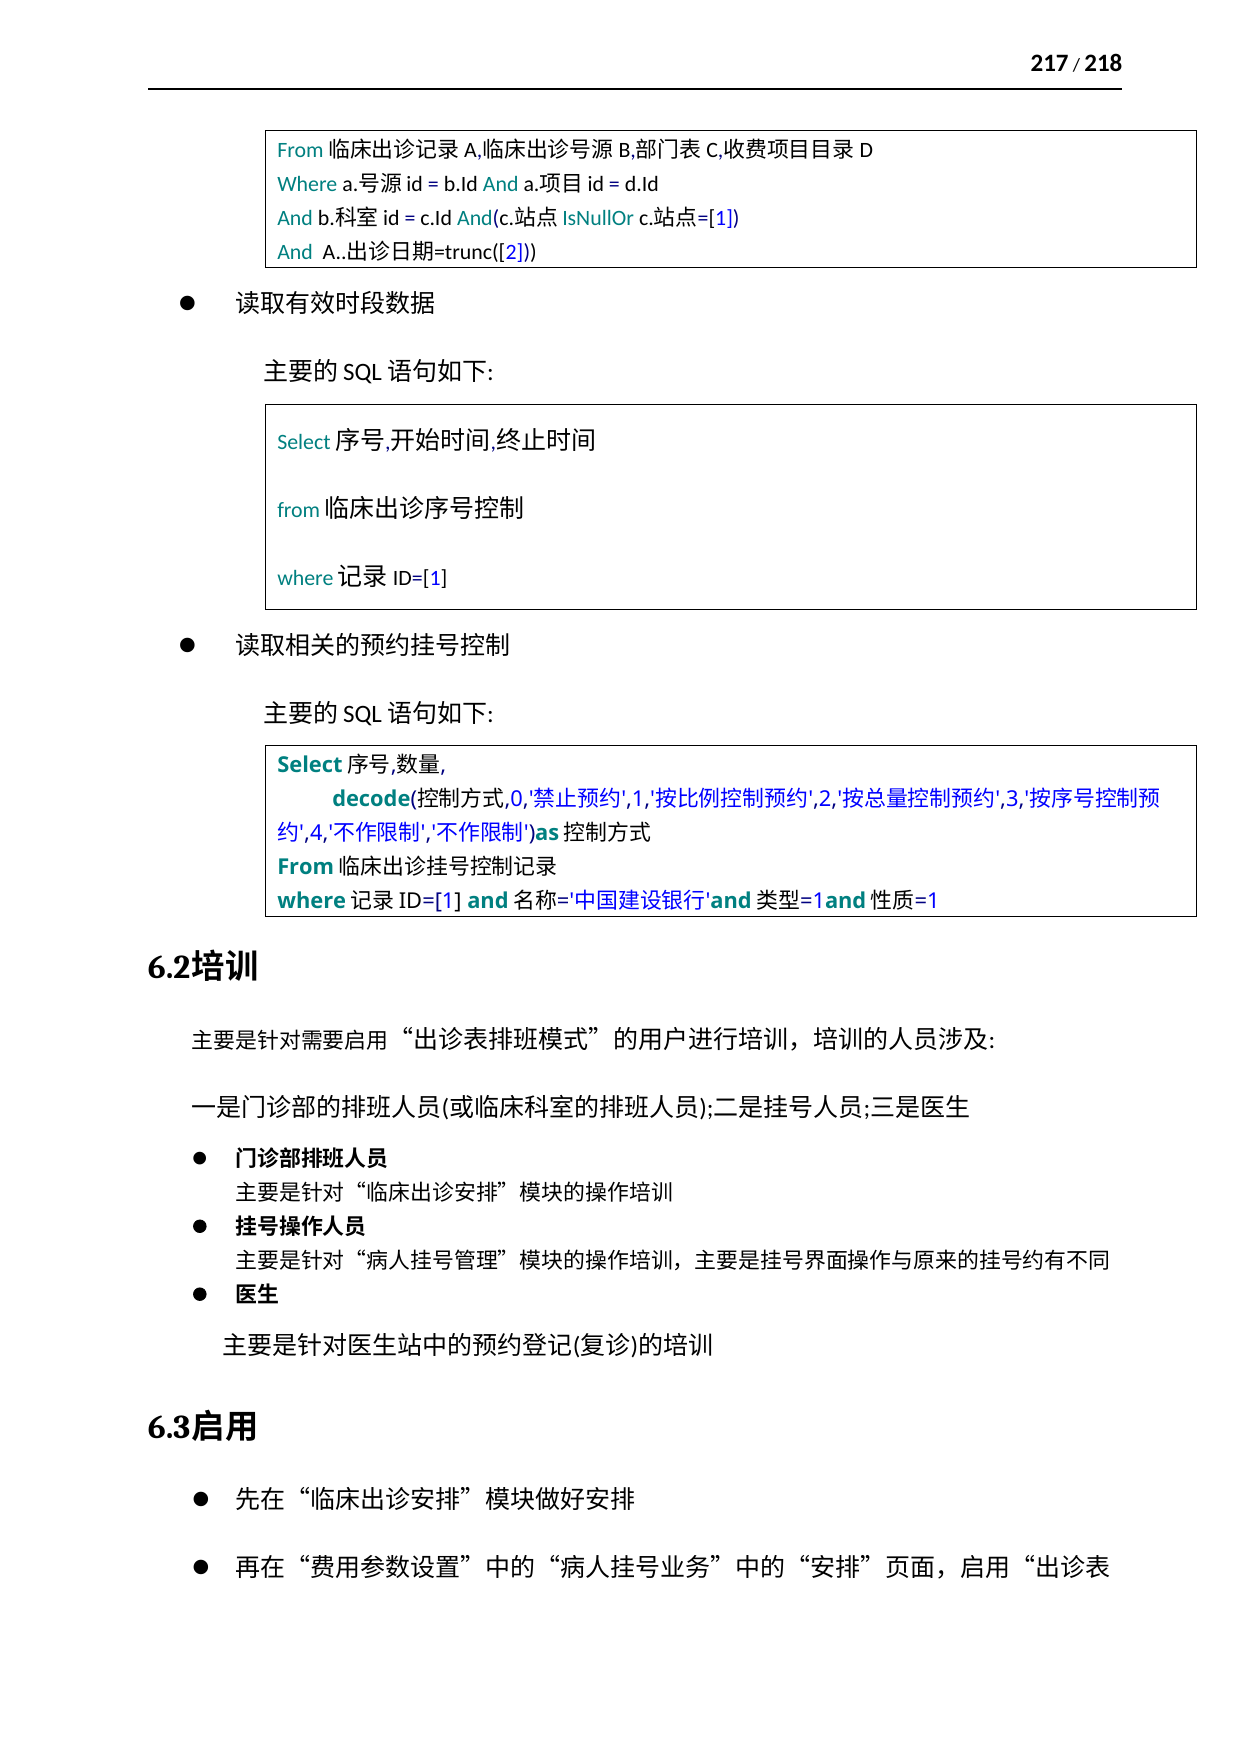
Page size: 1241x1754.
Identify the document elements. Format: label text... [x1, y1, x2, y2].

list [191, 1532, 1122, 1600]
list 主要是针对“临床出诊安排”模块的操作培训 [235, 1174, 1122, 1208]
list 医生 [191, 1276, 1122, 1309]
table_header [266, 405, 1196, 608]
subtitle 培训 [148, 930, 1122, 998]
list 读取相关的预约挂号控制 [148, 609, 1122, 677]
text 一是门诊部的排班人员(或临床科室的排班人员);二是挂号人员;三是医生 [148, 1072, 1122, 1140]
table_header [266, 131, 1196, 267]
text 主要是针对“病人挂号管理”模块的操作培训，主要是挂号界面操作与原来的挂号约有不同 [235, 1242, 1122, 1276]
list 先在“临床出诊安排”模块做好安排 [191, 1464, 1122, 1532]
list 门诊部排班人员 [191, 1140, 1122, 1174]
text 主要是针对医生站中的预约登记(复诊)的培训 [223, 1309, 1122, 1377]
text 主要的SQL语句如下: [207, 336, 1122, 404]
list 挂号操作人员 [191, 1208, 1122, 1242]
text 主要是针对需要启用“出诊表排班模式”的用户进行培训，培训的人员涉及: [148, 1004, 1122, 1072]
list 读取有效时段数据 [148, 268, 1122, 336]
subtitle 启用 [148, 1390, 1122, 1458]
text 主要的SQL语句如下: [207, 677, 1122, 745]
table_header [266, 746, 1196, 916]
